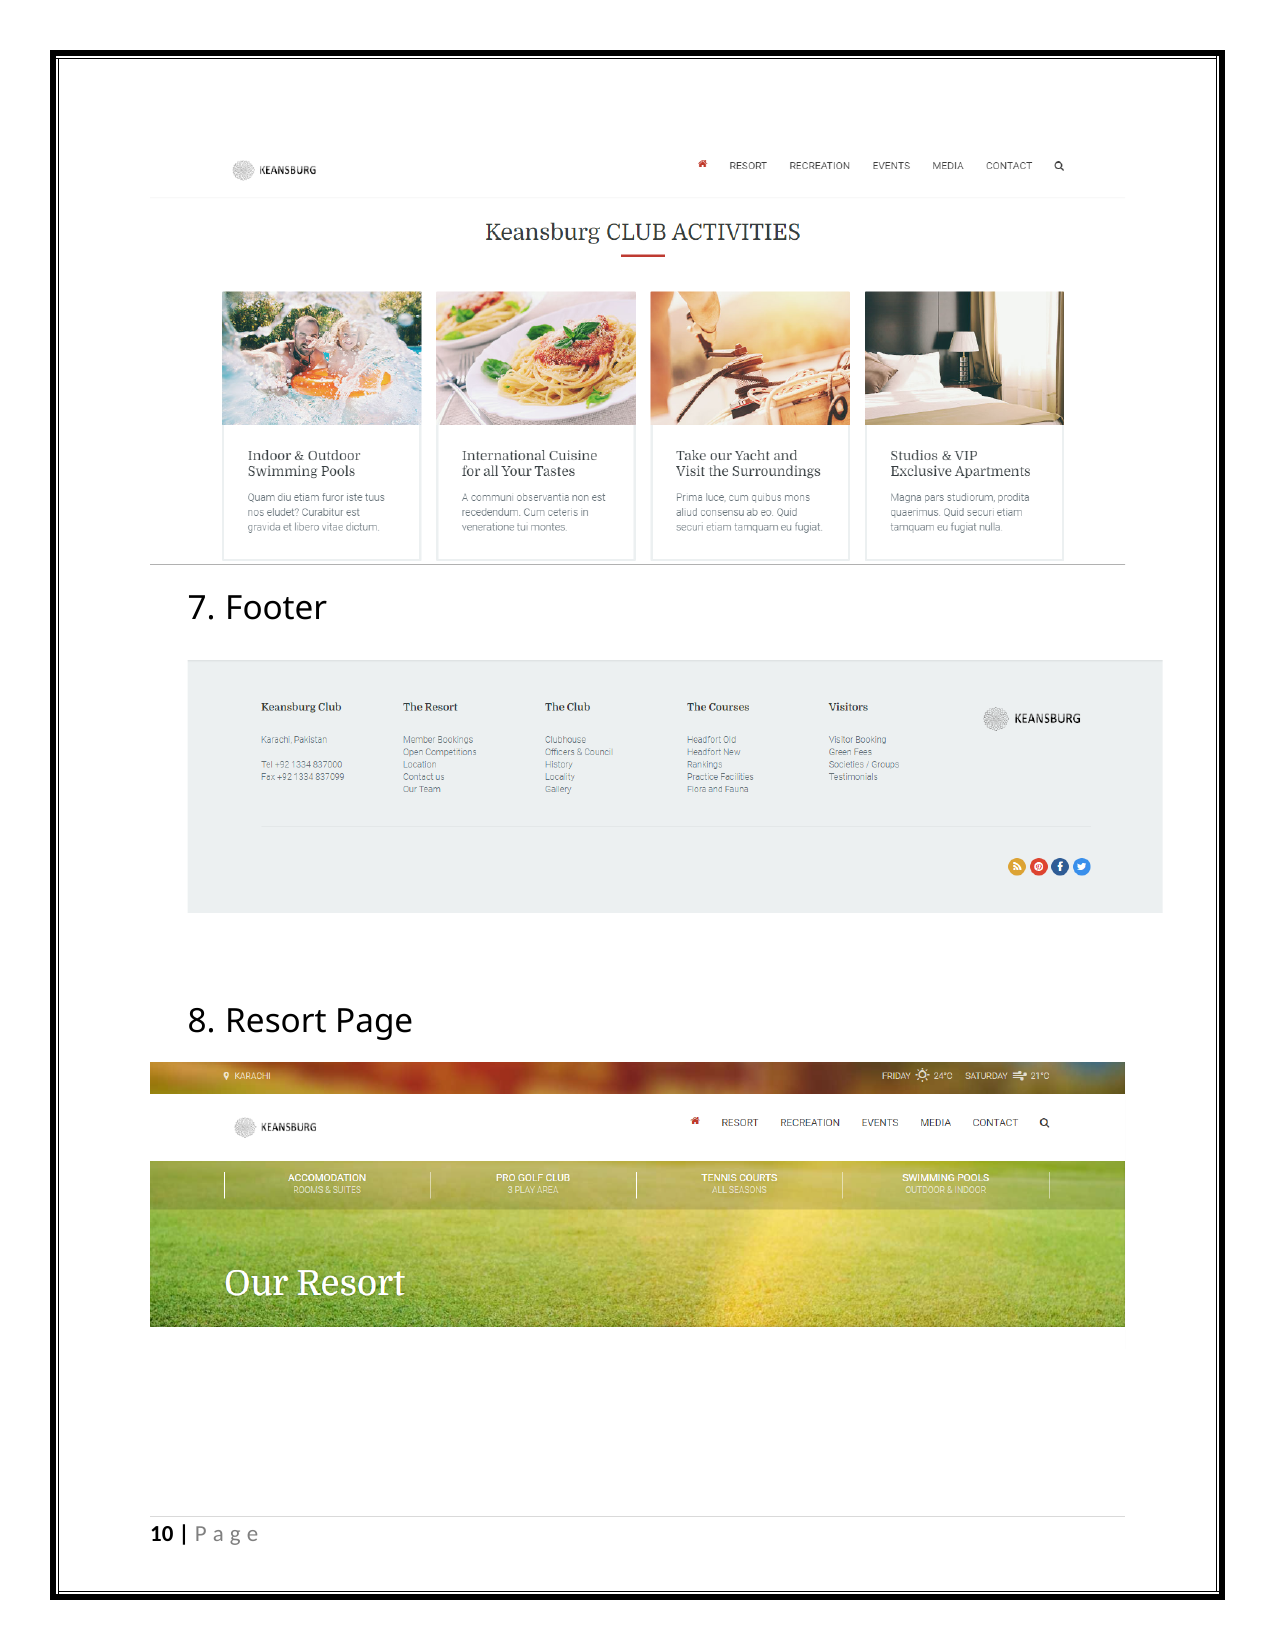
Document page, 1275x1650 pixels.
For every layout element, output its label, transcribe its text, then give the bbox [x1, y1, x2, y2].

picture [187, 649, 1163, 913]
list Footer [187, 584, 1125, 629]
list Resort Page [187, 997, 1125, 1042]
picture [150, 150, 1125, 565]
picture [150, 1062, 1125, 1349]
